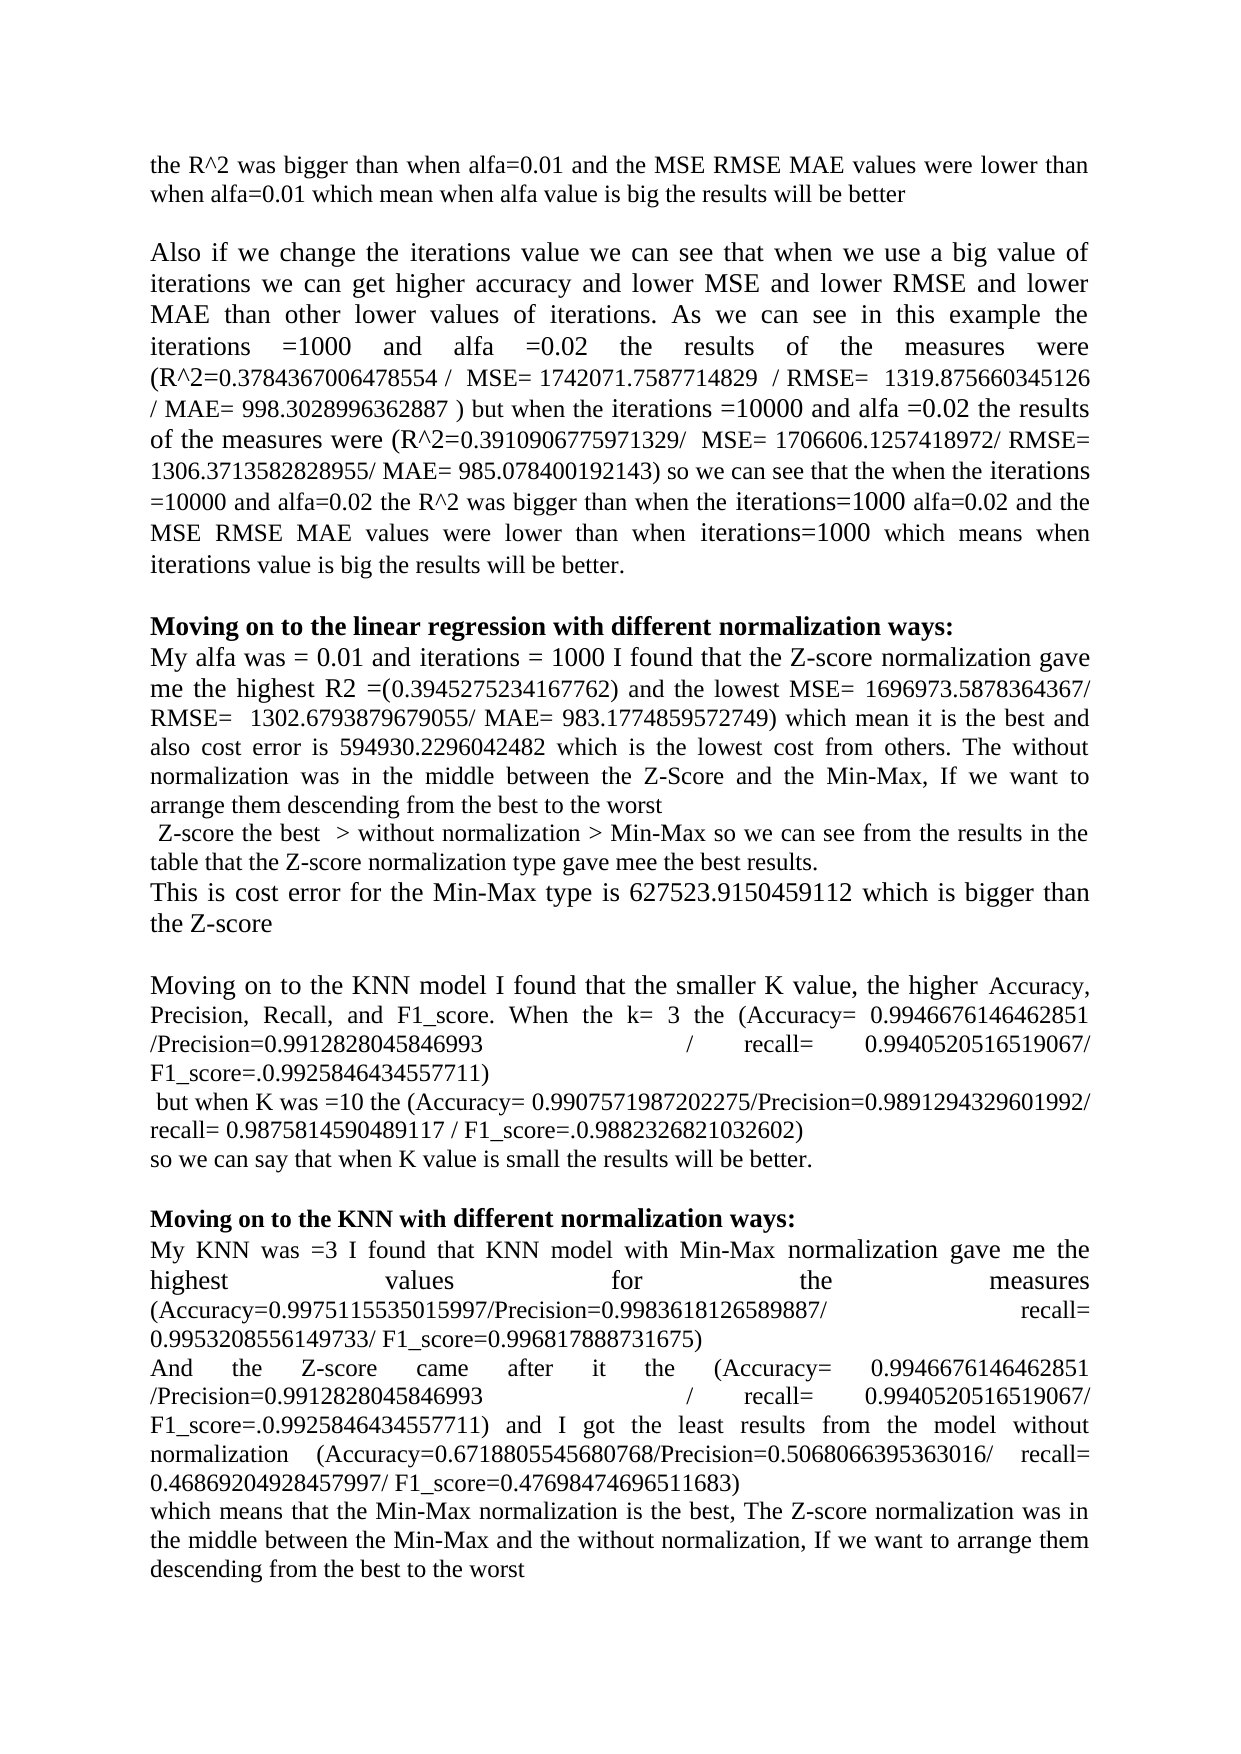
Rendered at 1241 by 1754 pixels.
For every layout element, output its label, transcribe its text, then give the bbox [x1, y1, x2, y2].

text And the Z-score came after it the (Accuracy= 0.9946676146462851 /Precision=0.9912828045846993 / recall= 0.9940520516519067/ F1_score=.0.9925846434557711) and I got the least results from the model without normalization (Accuracy=0.6718805545680768/Precision=0.5068066395363016/ recall= 0.46869204928457997/ F1_score=0.47698474696511683) [150, 1353, 1090, 1496]
text My alfa was = 0.01 and iterations = 1000 I found that the Z-score normalization gave me the highest R2 =(0.3945275234167762) and the lowest MSE= 1696973.5878364367/ RMSE= 1302.6793879679055/ MAE= 983.1774859572749) which mean it is the best and also cost error is 594930.2296042482 which is the lowest cost from others. The without normalization was in the middle between the Z-Score and the Min-Max, If we want to arrange them descending from the best to the worst [150, 641, 1090, 818]
text Moving on to the linear regression with different normalization ways: [150, 610, 1090, 641]
text which means that the Min-Max normalization is the best, The Z-score normalization was in the middle between the Min-Max and the without normalization, If we want to arrange them descending from the best to the worst [150, 1496, 1090, 1583]
text My KNN was =3 I found that KNN model with Min-Max normalization gave me the highest values for the measures (Accuracy=0.9975115535015997/Precision=0.9983618126589887/ recall= 0.9953208556149733/ F1_score=0.996817888731675) [150, 1233, 1090, 1353]
text Moving on to the KNN model I found that the smaller K value, the higher Accuracy, Precision, Recall, and F1_score. When the k= 3 the (Accuracy= 0.9946676146462851 /Precision=0.9912828045846993 / recall= 0.9940520516519067/ F1_score=.0.9925846434557711) [150, 969, 1090, 1087]
text This is cost error for the Min-Max type is 627523.9150459112 which is bigger than the Z-score [150, 876, 1090, 938]
text but when K was =10 the (Accuracy= 0.9907571987202275/Precision=0.9891294329601992/ recall= 0.9875814590489117 / F1_score=.0.9882326821032602) [150, 1087, 1090, 1144]
text Moving on to the KNN with different normalization ways: [150, 1202, 1090, 1233]
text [150, 150, 1090, 207]
text Z-score the best > without normalization > Min-Max so we can see from the results in the table that the Z-score normalization type gave mee the best results. [150, 818, 1090, 876]
text so we can say that when K value is small the results will be better. [150, 1144, 1090, 1173]
text Also if we change the iterations value we can see that when we use a big value of iterations we can get higher accuracy and lower MSE and lower RMSE and lower MAE than other lower values of iterations. As we can see in this example the iterations =1000 and alfa =0.02 the results of the measures were (R^2=0.3784367006478554 / MSE= 1742071.7587714829 / RMSE= 1319.875660345126 / MAE= 998.3028996362887 ) but when the iterations =10000 and alfa =0.02 the results of the measures were (R^2=0.3910906775971329/ MSE= 1706606.1257418972/ RMSE= 1306.3713582828955/ MAE= 985.078400192143) so we can see that the when the iterations =10000 and alfa=0.02 the R^2 was bigger than when the iterations=1000 alfa=0.02 and the MSE RMSE MAE values were lower than when iterations=1000 which means when iterations value is big the results will be better. [150, 236, 1090, 579]
